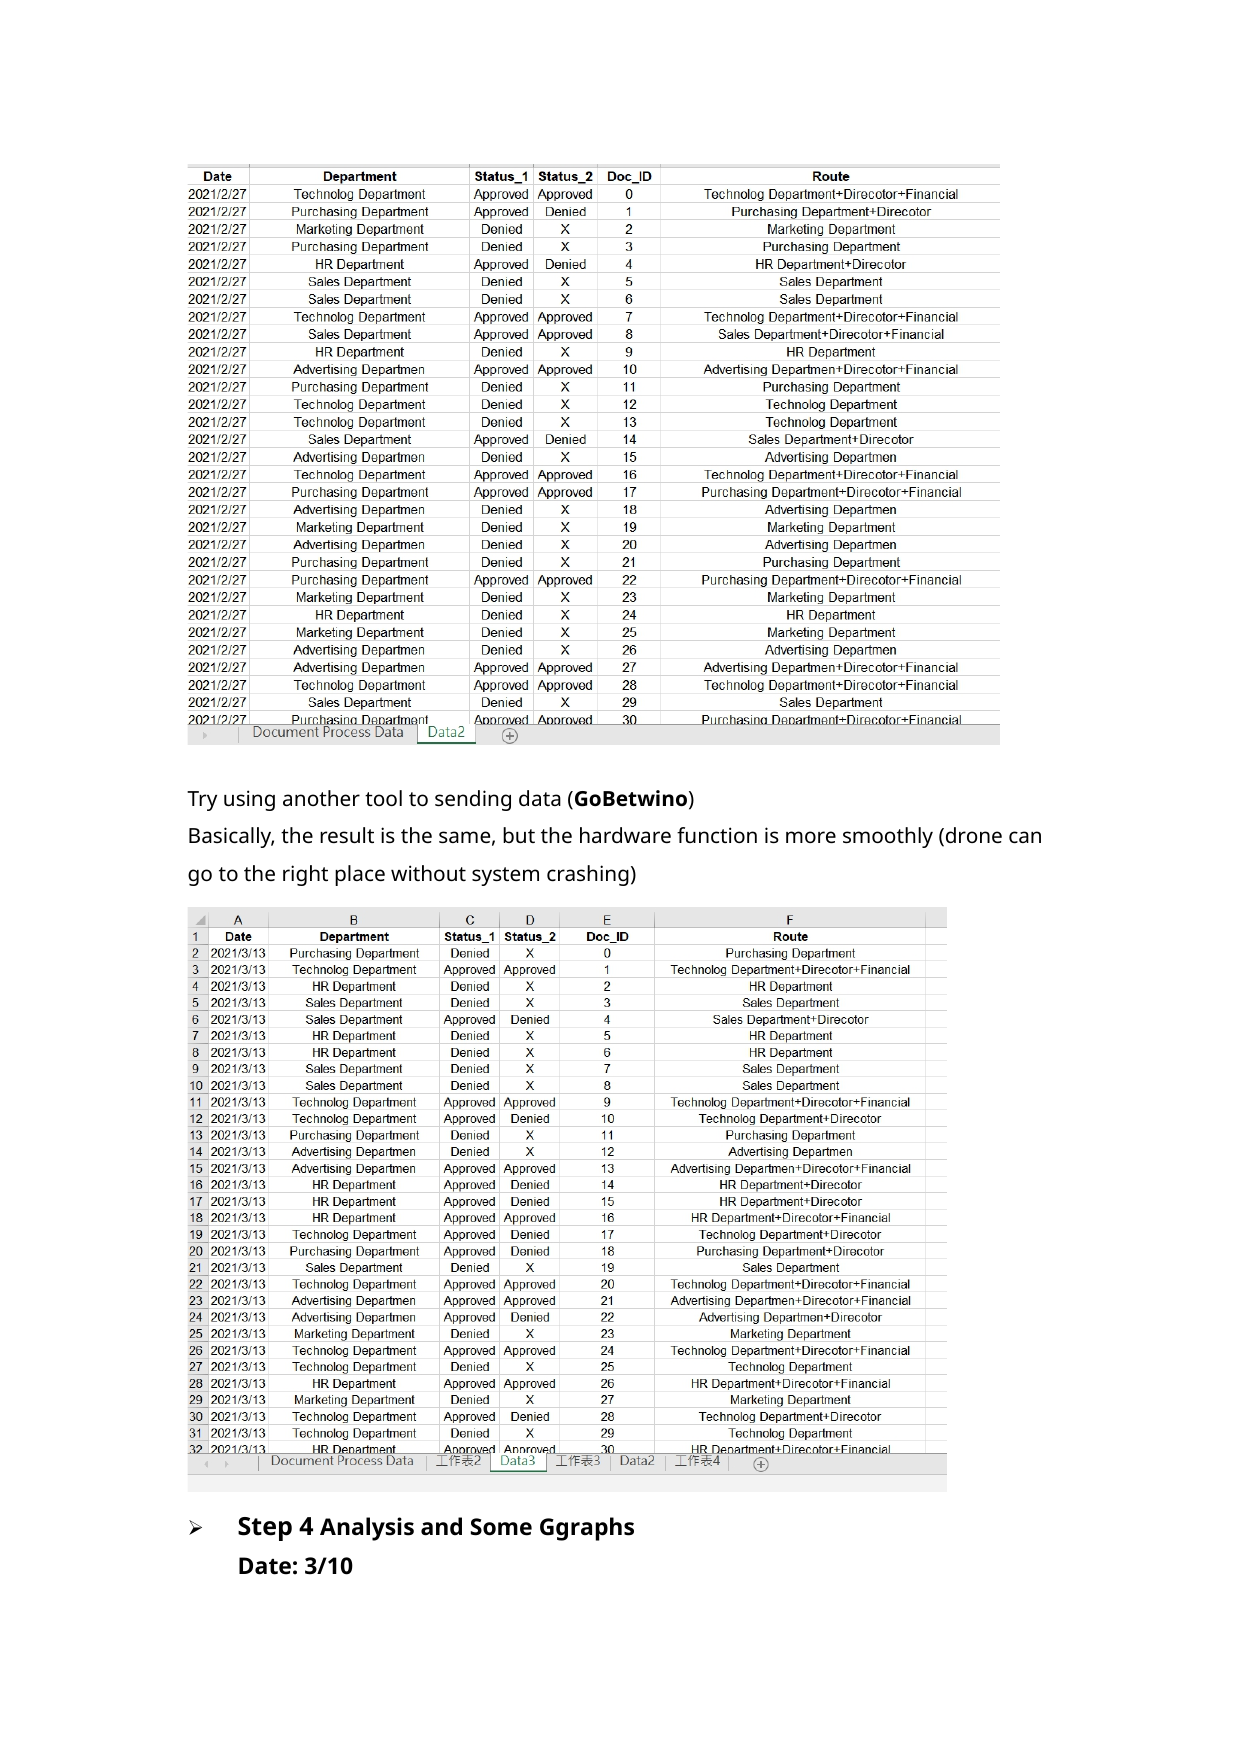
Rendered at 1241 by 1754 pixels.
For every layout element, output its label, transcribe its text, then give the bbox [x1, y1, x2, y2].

subtitle Basically, the result is the same, but the hardware function is more smoothly (drone can go to the right place without system crashing) [187, 817, 1053, 892]
subtitle Try using another tool to sending data (GoBetwino) [187, 779, 1053, 817]
picture [187, 164, 1000, 745]
list Step 4 Analysis and Some Ggraphs [187, 1507, 1053, 1544]
picture [187, 907, 947, 1492]
list Date: 3/10 [237, 1547, 1053, 1585]
